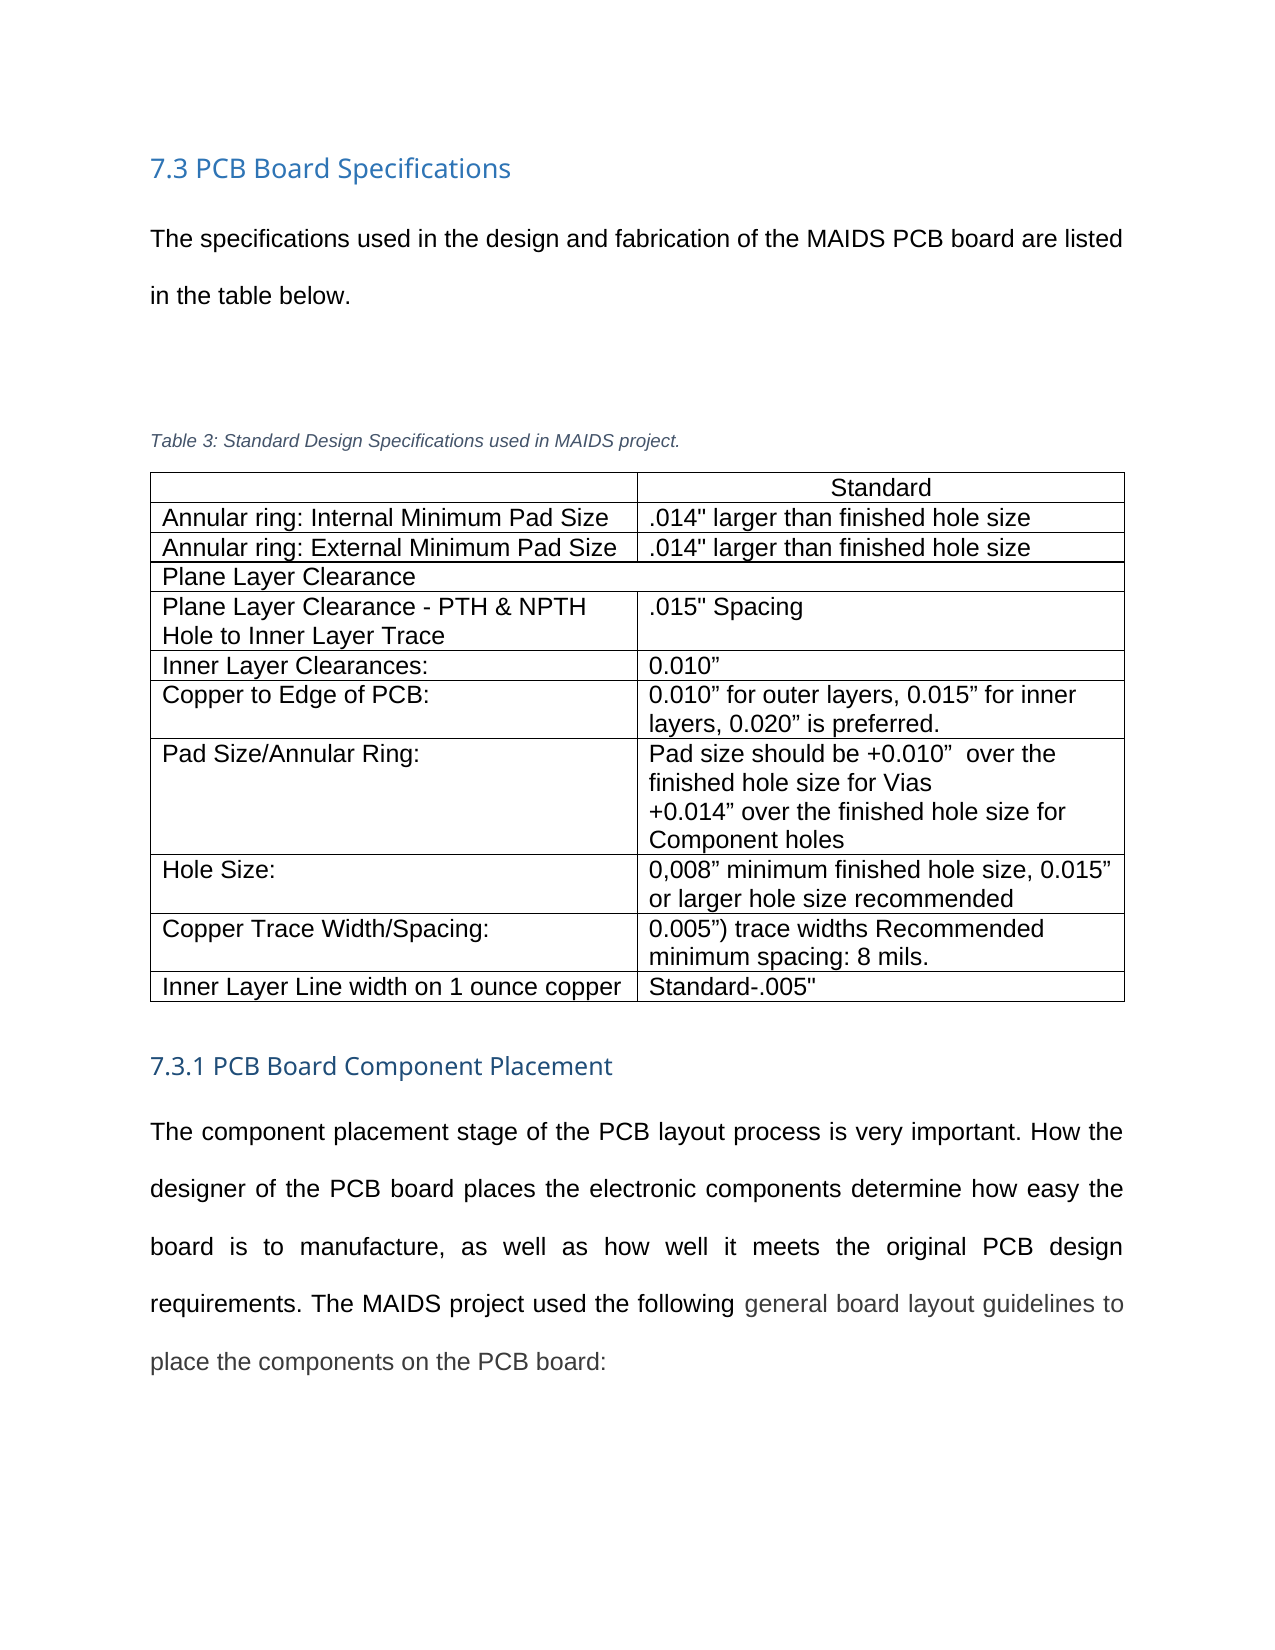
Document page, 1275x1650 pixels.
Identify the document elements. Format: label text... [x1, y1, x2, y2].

text Table 3: Standard Design Specifications used in MAIDS project. [150, 429, 1125, 451]
table_cell Annular ring: Internal Minimum Pad Size [151, 503, 637, 532]
table_cell .014" larger than finished hole size [638, 503, 1124, 532]
table_cell Plane Layer Clearance [151, 563, 1124, 591]
table_cell Hole Size: [151, 855, 637, 913]
table_cell Copper to Edge of PCB: [151, 681, 637, 738]
table_cell Inner Layer Clearances: [151, 651, 637, 679]
text The specifications used in the design and fabrication of the MAIDS PCB board are listed in the table below. [150, 224, 1125, 310]
table_cell Standard-.005" [638, 972, 1124, 1001]
table_cell 0,008” minimum finished hole size, 0.015” or larger hole size recommended [638, 855, 1124, 913]
table_cell .014" larger than finished hole size [638, 533, 1124, 561]
table_cell Annular ring: External Minimum Pad Size [151, 533, 637, 561]
table_cell Copper Trace Width/Spacing: [151, 914, 637, 971]
table_cell 0.010” for outer layers, 0.015” for inner layers, 0.020” is preferred. [638, 681, 1124, 738]
table_header [151, 473, 637, 502]
subtitle 7.3.1 PCB Board Component Placement [150, 1049, 1125, 1083]
table_cell Pad size should be +0.010” over the finished hole size for Vias +0.014” over the finished hole size for Component holes [638, 739, 1124, 854]
text The component placement stage of the PCB layout process is very important. How the designer of the PCB board places the electronic components determine how easy the board is to manufacture, as well as how well it meets the original PCB design requirements. The MAIDS project used the following general board layout guidelines to place the components on the PCB board: [150, 1117, 1125, 1376]
subtitle 7.3 PCB Board Specifications [150, 150, 1125, 187]
table_cell Plane Layer Clearance - PTH & NPTH Hole to Inner Layer Trace [151, 592, 637, 650]
table_cell 0.005”) trace widths Recommended minimum spacing: 8 mils. [638, 914, 1124, 971]
table_cell 0.010” [638, 651, 1124, 679]
table_cell Inner Layer Line width on 1 ounce copper [151, 972, 637, 1001]
table_cell .015" Spacing [638, 592, 1124, 650]
table_cell Pad Size/Annular Ring: [151, 739, 637, 854]
table_header Standard [638, 473, 1124, 502]
